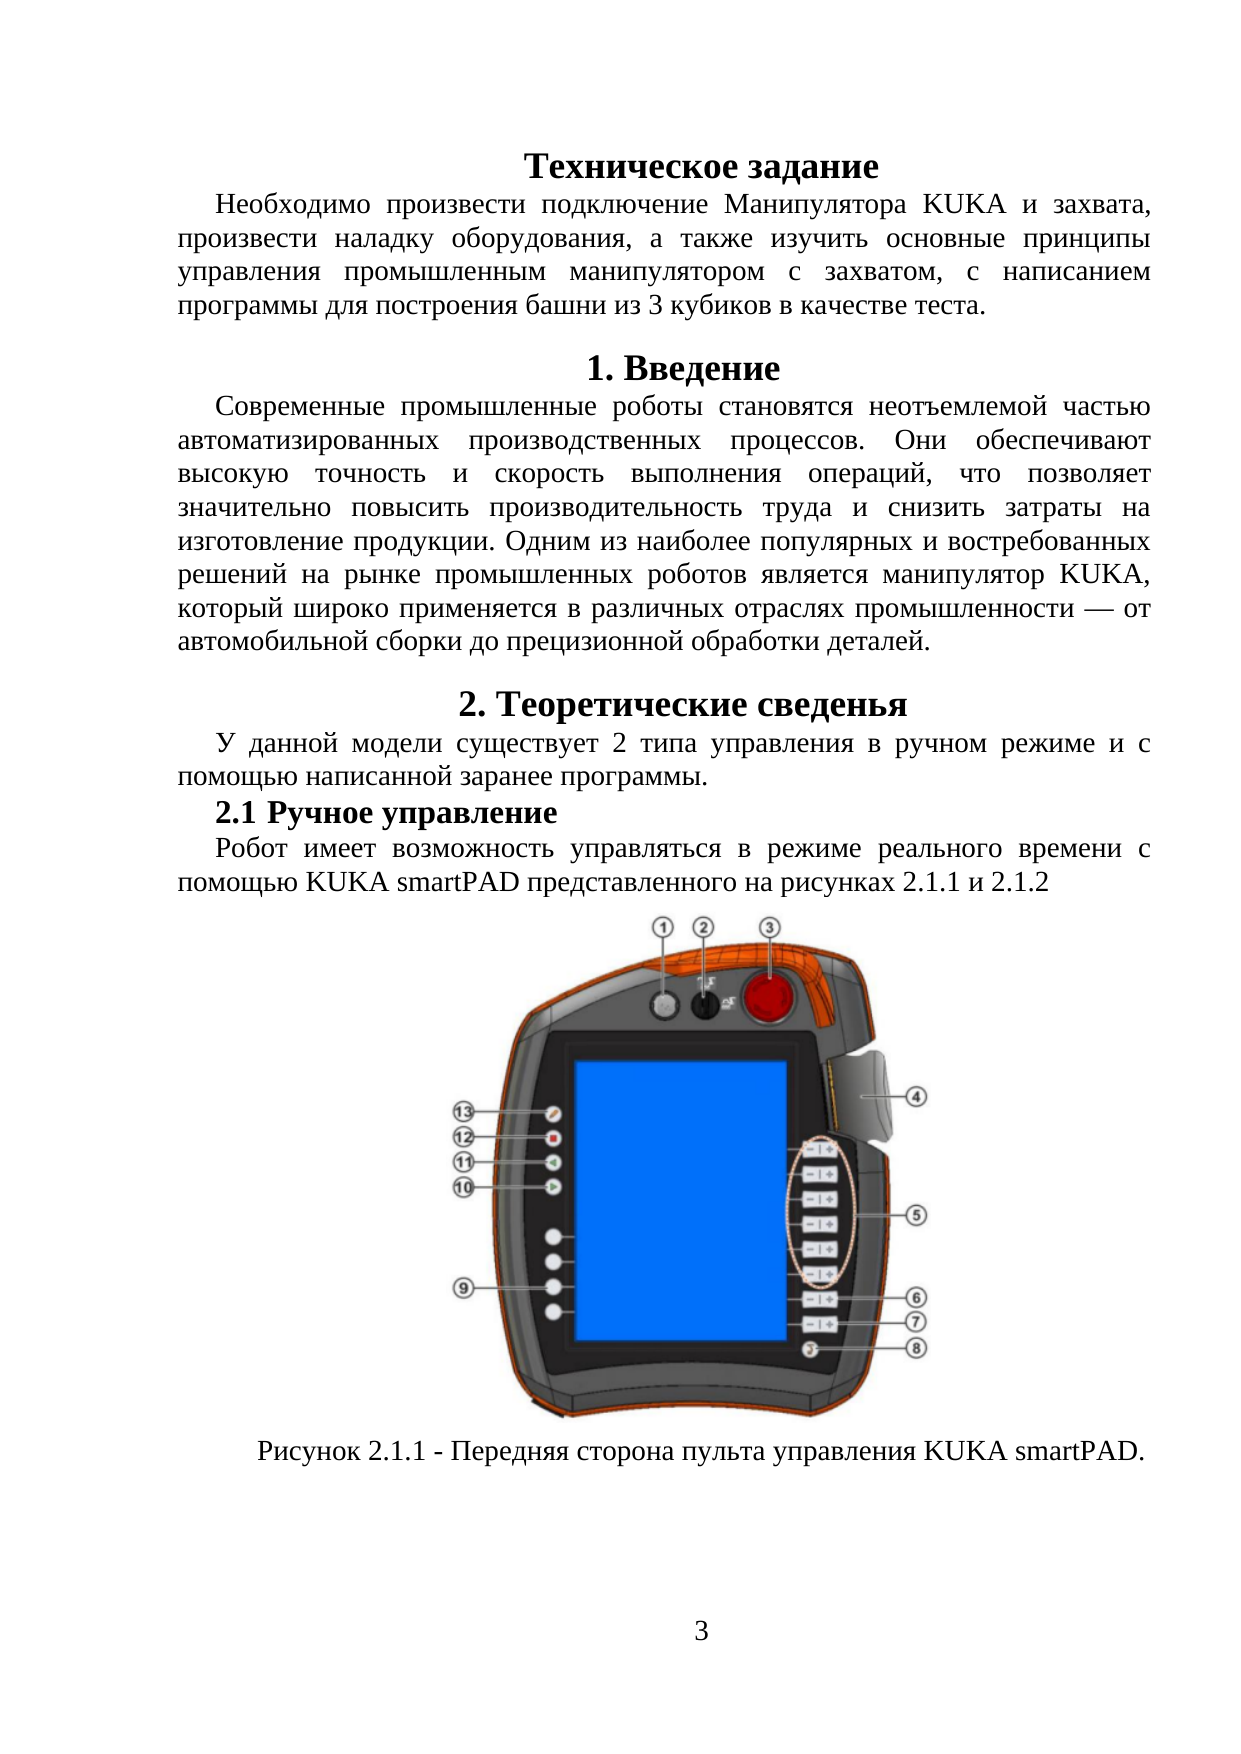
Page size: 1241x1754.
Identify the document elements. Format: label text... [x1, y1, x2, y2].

text Современные промышленные роботы становятся неотъемлемой частью автоматизированных производственных процессов. Они обеспечивают высокую точность и скорость выполнения операций, что позволяет значительно повысить производительность труда и снизить затраты на изготовление продукции. Одним из наиболее популярных и востребованных решений на рынке промышленных роботов является манипулятор KUKA, который широко применяется в различных отраслях промышленности — от автомобильной сборки до прецизионной обработки деталей. [177, 388, 1152, 657]
text У данной модели существует 2 типа управления в ручном режиме и с помощью написанной заранее программы. [177, 725, 1152, 792]
text Робот имеет возможность управляться в режиме реального времени с помощью KUKA smartPAD представленного на рисунках 2.1.1 и 2.1.2 [177, 831, 1152, 898]
subtitle Введение [215, 345, 1152, 388]
subtitle Техническое задание [177, 143, 1152, 186]
text Необходимо произвести подключение Манипулятора KUKA и захвата, произвести наладку оборудования, а также изучить основные принципы управления промышленным манипулятором с захватом, с написанием программы для построения башни из 3 кубиков в качестве теста. [177, 186, 1152, 320]
picture [400, 897, 966, 1433]
text Рисунок 2.1.1 - Передняя сторона пульта управления KUKA smartPAD. [177, 1433, 1152, 1466]
subtitle Ручное управление [215, 792, 1152, 831]
subtitle Теоретические сведенья [215, 682, 1152, 725]
